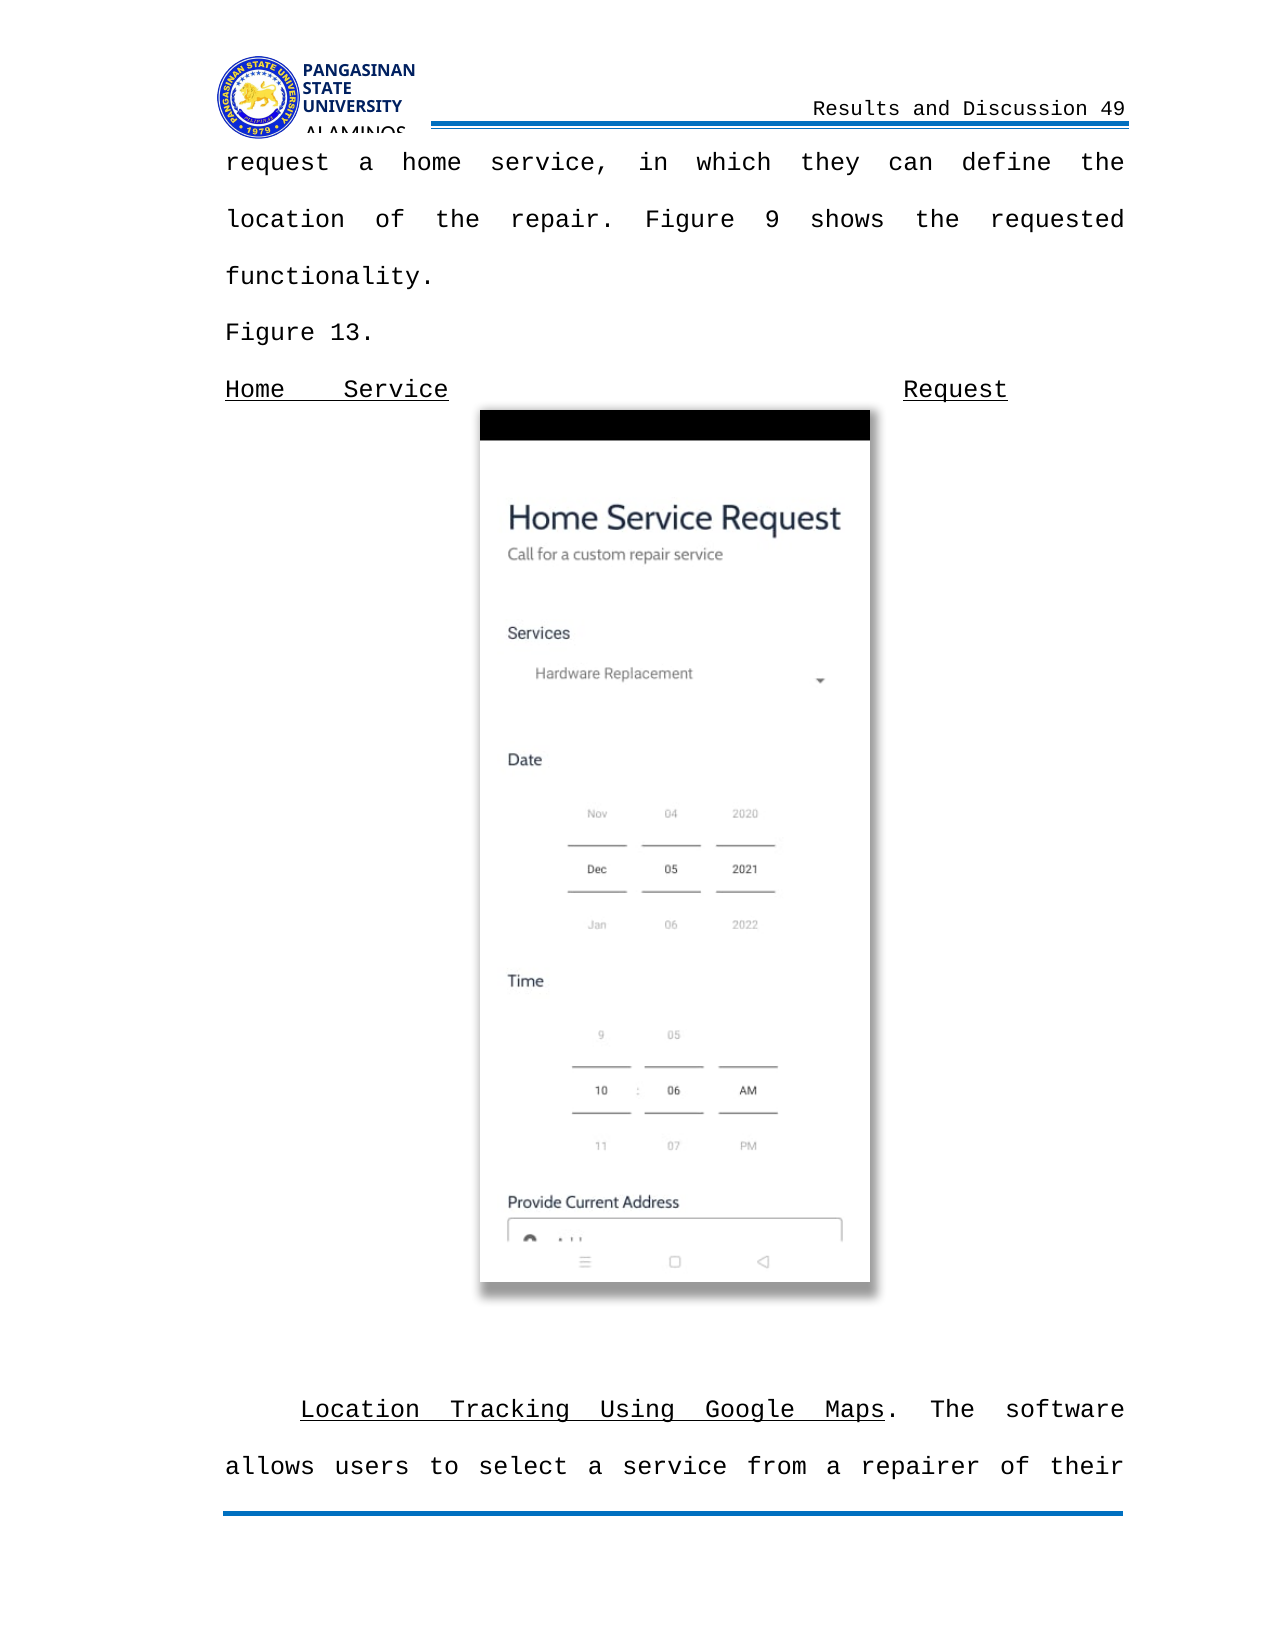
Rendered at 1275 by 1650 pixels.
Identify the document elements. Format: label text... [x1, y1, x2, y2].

text Home Service Request [225, 377, 1125, 405]
picture [217, 56, 300, 139]
picture [480, 410, 870, 1282]
text Figure 13. [225, 320, 1125, 348]
